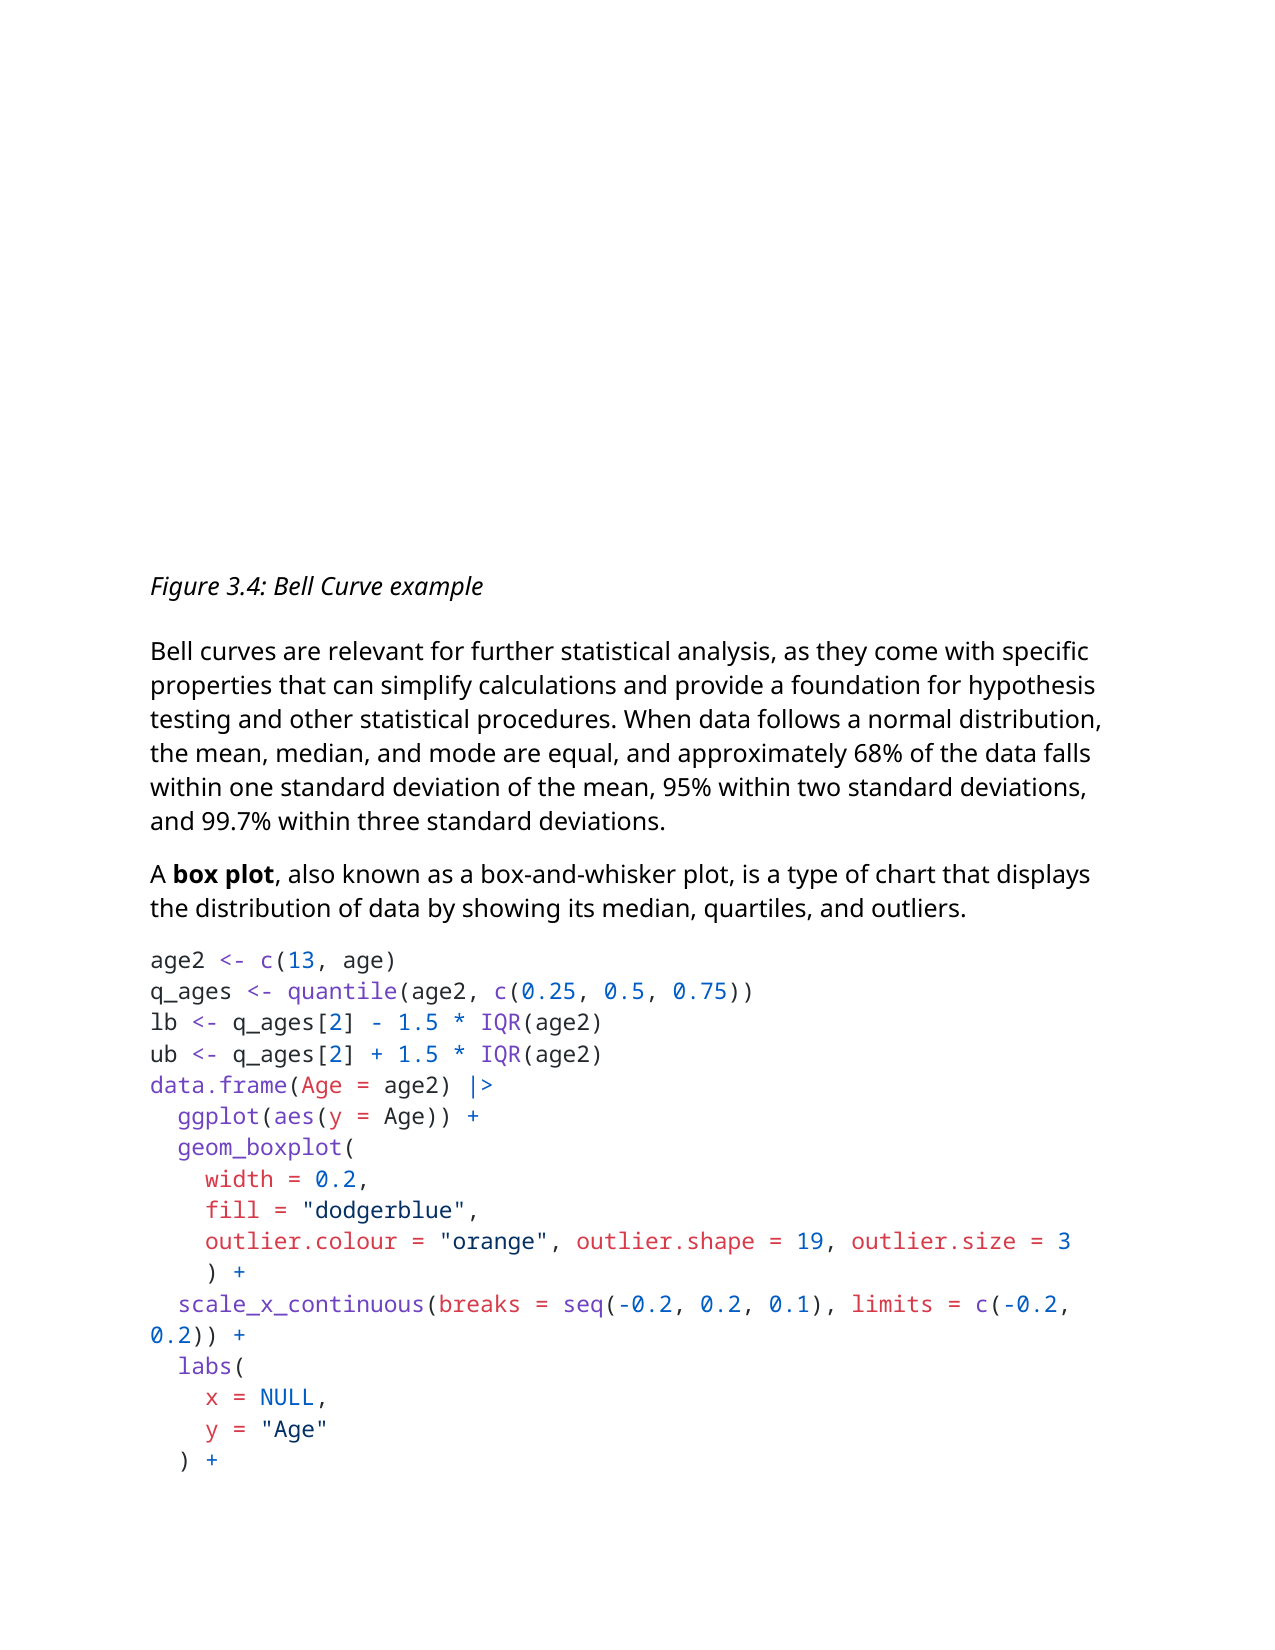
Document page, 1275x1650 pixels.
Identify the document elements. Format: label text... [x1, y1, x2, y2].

text Bell curves are relevant for further statistical analysis, as they come with specific properties that can simplify calculations and provide a foundation for hypothesis testing and other statistical procedures. When data follows a normal distribution, the mean, median, and mode are equal, and approximately 68% of the data falls within one standard deviation of the mean, 95% within two standard deviations, and 99.7% within three standard deviations. [150, 634, 1125, 838]
text A box plot, also known as a box-and-whisker plot, is a type of chart that displays the distribution of data by showing its median, quartiles, and outliers. [150, 857, 1125, 925]
table_header Figure 3.4: Bell Curve example [139, 150, 1114, 615]
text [150, 944, 1125, 1475]
